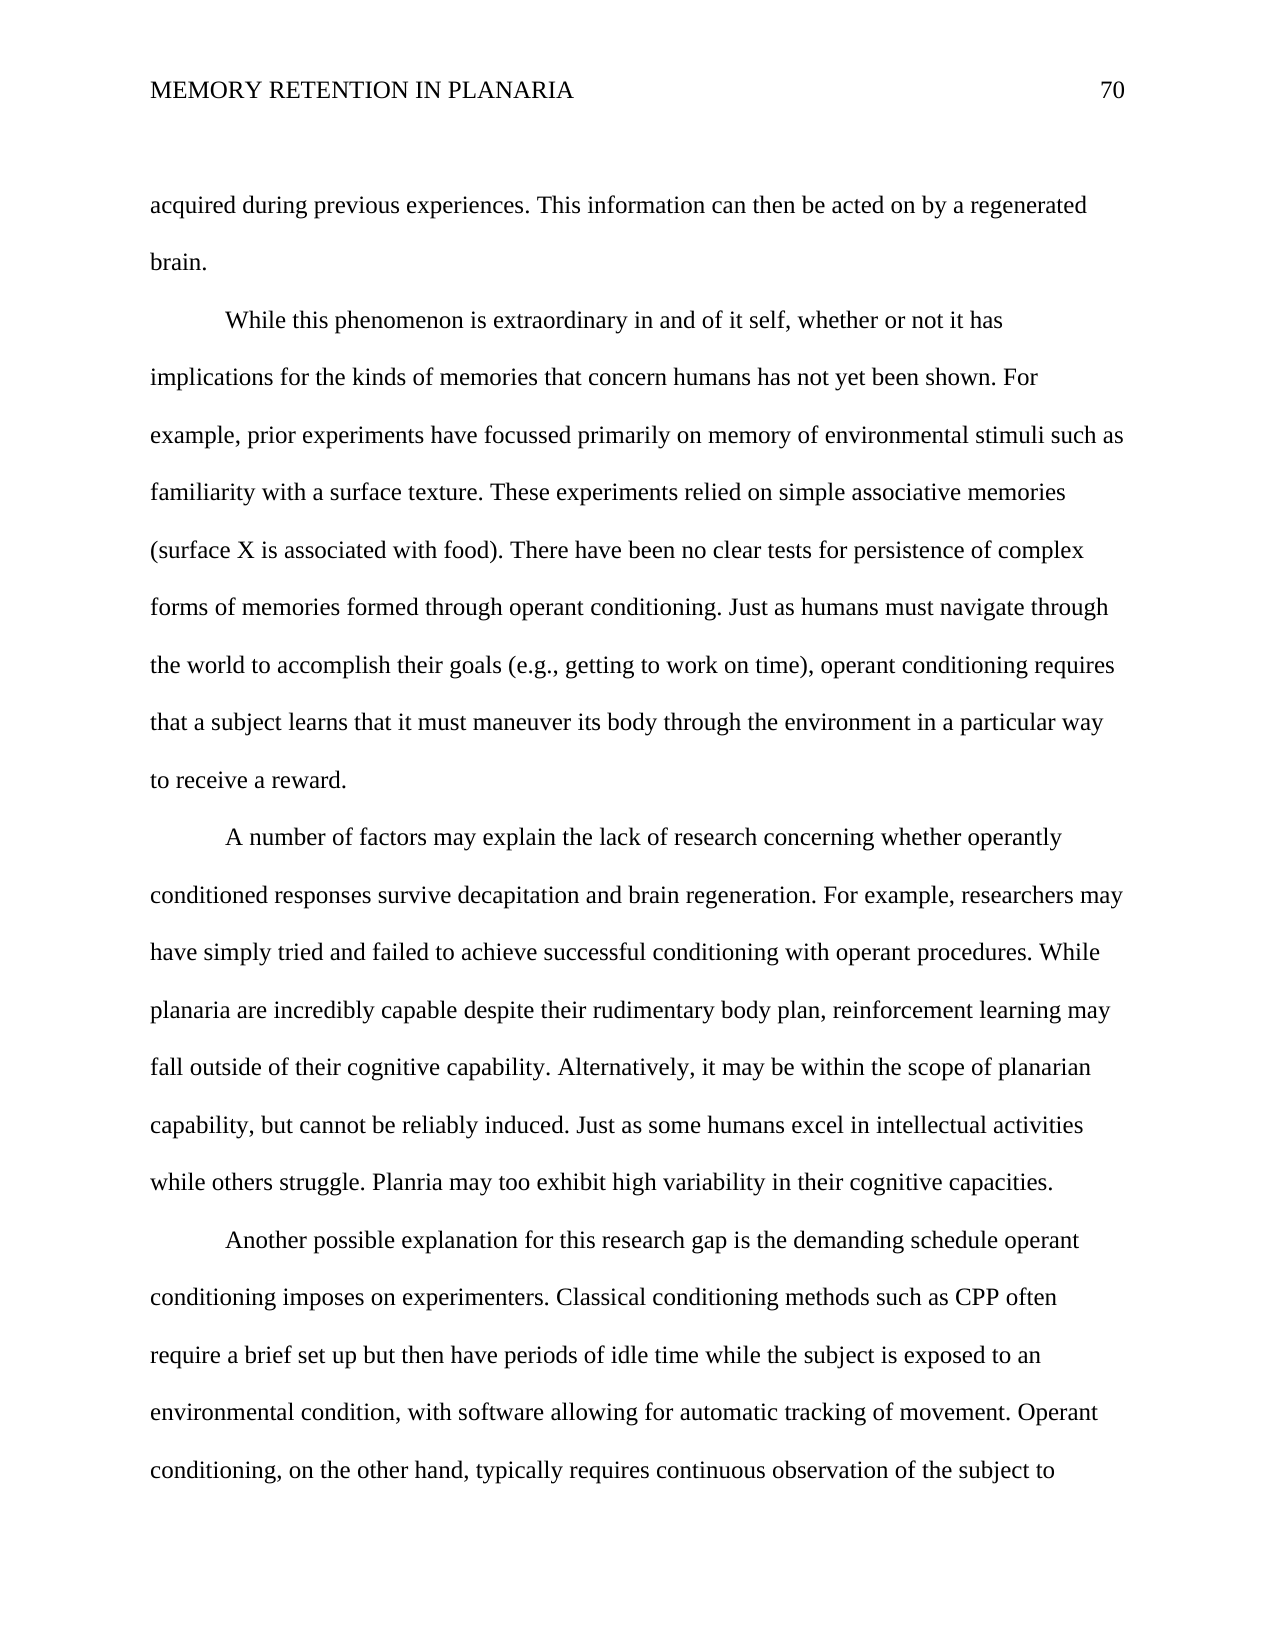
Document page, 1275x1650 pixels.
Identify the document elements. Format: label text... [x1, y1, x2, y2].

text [150, 190, 1125, 276]
text While this phenomenon is extraordinary in and of it self, whether or not it has implications for the kinds of memories that concern humans has not yet been shown. For example, prior experiments have focussed primarily on memory of environmental stimuli such as familiarity with a surface texture. These experiments relied on simple associative memories (surface X is associated with food). There have been no clear tests for persistence of complex forms of memories formed through operant conditioning. Just as humans must navigate through the world to accomplish their goals (e.g., getting to work on time), operant conditioning requires that a subject learns that it must maneuver its body through the environment in a particular way to receive a reward. [150, 305, 1125, 794]
text A number of factors may explain the lack of research concerning whether operantly conditioned responses survive decapitation and brain regeneration. For example, researchers may have simply tried and failed to achieve successful conditioning with operant procedures. While planaria are incredibly capable despite their rudimentary body plan, reinforcement learning may fall outside of their cognitive capability. Alternatively, it may be within the scope of planarian capability, but cannot be reliably induced. Just as some humans excel in intellectual activities while others struggle. Planria may too exhibit high variability in their cognitive capacities. [150, 822, 1125, 1196]
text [150, 1225, 1125, 1484]
